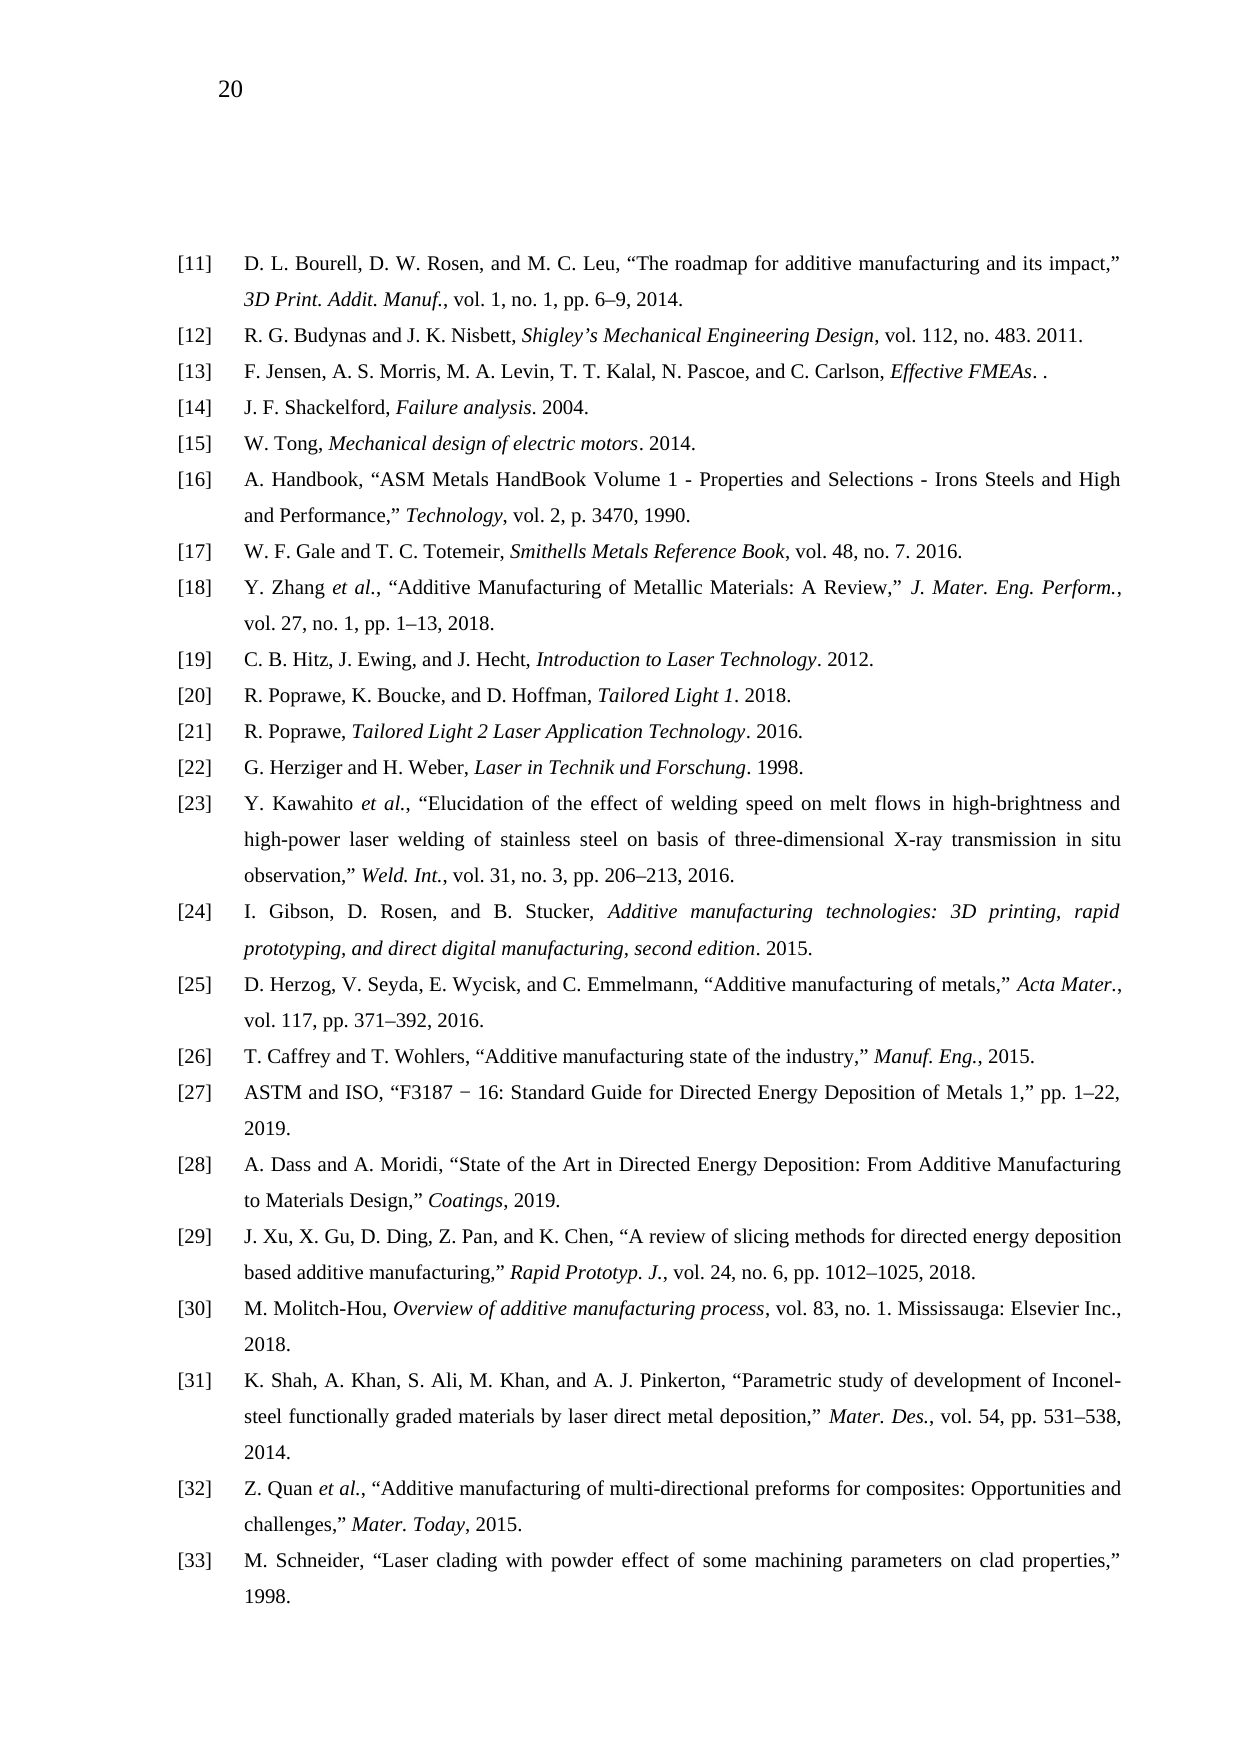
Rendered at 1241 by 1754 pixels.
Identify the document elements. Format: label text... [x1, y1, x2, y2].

text [12] R. G. Budynas and J. K. Nisbett, Shigley’s Mechanical Engineering Design, vol. 112, no. 483. 2011. [177, 323, 1122, 347]
text [25] D. Herzog, V. Seyda, E. Wycisk, and C. Emmelmann, “Additive manufacturing of metals,” Acta Mater., vol. 117, pp. 371–392, 2016. [177, 972, 1122, 1032]
text [13] F. Jensen, A. S. Morris, M. A. Levin, T. T. Kalal, N. Pascoe, and C. Carlson, Effective FMEAs. . [177, 359, 1122, 383]
text [32] Z. Quan et al., “Additive manufacturing of multi-directional preforms for composites: Opportunities and challenges,” Mater. Today, 2015. [177, 1476, 1122, 1536]
text [15] W. Tong, Mechanical design of electric motors. 2014. [177, 431, 1122, 455]
text [30] M. Molitch-Hou, Overview of additive manufacturing process, vol. 83, no. 1. Mississauga: Elsevier Inc., 2018. [177, 1296, 1122, 1356]
text [31] K. Shah, A. Khan, S. Ali, M. Khan, and A. J. Pinkerton, “Parametric study of development of Inconel-steel functionally graded materials by laser direct metal deposition,” Mater. Des., vol. 54, pp. 531–538, 2014. [177, 1368, 1122, 1464]
text [22] G. Herziger and H. Weber, Laser in Technik und Forschung. 1998. [177, 755, 1122, 779]
text [16] A. Handbook, “ASM Metals HandBook Volume 1 - Properties and Selections - Irons Steels and High and Performance,” Technology, vol. 2, p. 3470, 1990. [177, 467, 1122, 527]
text [28] A. Dass and A. Moridi, “State of the Art in Directed Energy Deposition: From Additive Manufacturing to Materials Design,” Coatings, 2019. [177, 1152, 1122, 1212]
text [27] ASTM and ISO, “F3187 − 16: Standard Guide for Directed Energy Deposition of Metals 1,” pp. 1–22, 2019. [177, 1080, 1122, 1140]
text [11] D. L. Bourell, D. W. Rosen, and M. C. Leu, “The roadmap for additive manufacturing and its impact,” 3D Print. Addit. Manuf., vol. 1, no. 1, pp. 6–9, 2014. [177, 251, 1122, 311]
text [18] Y. Zhang et al., “Additive Manufacturing of Metallic Materials: A Review,” J. Mater. Eng. Perform., vol. 27, no. 1, pp. 1–13, 2018. [177, 575, 1122, 635]
text [19] C. B. Hitz, J. Ewing, and J. Hecht, Introduction to Laser Technology. 2012. [177, 647, 1122, 671]
text [26] T. Caffrey and T. Wohlers, “Additive manufacturing state of the industry,” Manuf. Eng., 2015. [177, 1044, 1122, 1068]
text [23] Y. Kawahito et al., “Elucidation of the effect of welding speed on melt flows in high-brightness and high-power laser welding of stainless steel on basis of three-dimensional X-ray transmission in situ observation,” Weld. Int., vol. 31, no. 3, pp. 206–213, 2016. [177, 791, 1122, 887]
text [33] M. Schneider, “Laser clading with powder effect of some machining parameters on clad properties,” 1998. [177, 1548, 1122, 1608]
text [20] R. Poprawe, K. Boucke, and D. Hoffman, Tailored Light 1. 2018. [177, 683, 1122, 707]
text [17] W. F. Gale and T. C. Totemeir, Smithells Metals Reference Book, vol. 48, no. 7. 2016. [177, 539, 1122, 563]
text [29] J. Xu, X. Gu, D. Ding, Z. Pan, and K. Chen, “A review of slicing methods for directed energy deposition based additive manufacturing,” Rapid Prototyp. J., vol. 24, no. 6, pp. 1012–1025, 2018. [177, 1224, 1122, 1284]
text [24] I. Gibson, D. Rosen, and B. Stucker, Additive manufacturing technologies: 3D printing, rapid prototyping, and direct digital manufacturing, second edition. 2015. [177, 899, 1122, 959]
text [14] J. F. Shackelford, Failure analysis. 2004. [177, 395, 1122, 419]
text [21] R. Poprawe, Tailored Light 2 Laser Application Technology. 2016. [177, 719, 1122, 743]
